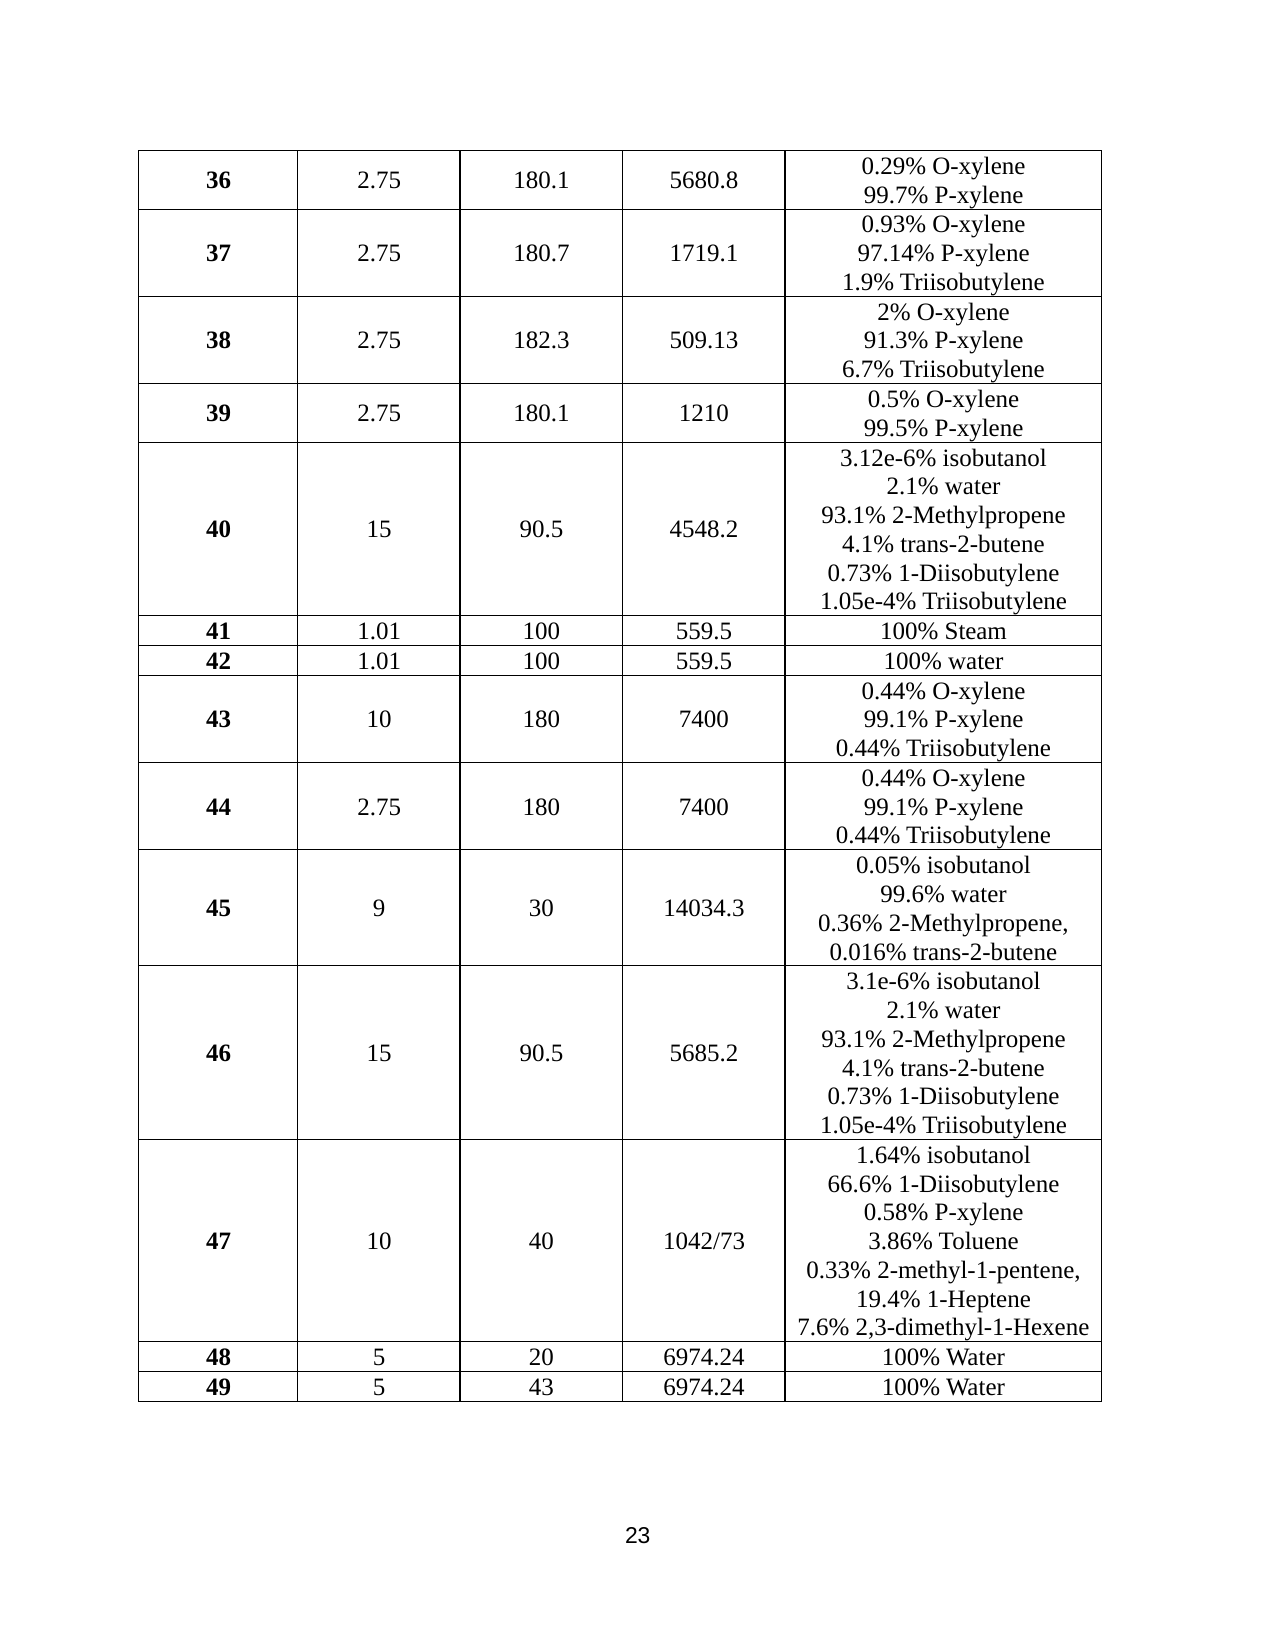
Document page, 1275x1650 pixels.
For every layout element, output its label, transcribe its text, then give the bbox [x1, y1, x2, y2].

table_cell 10 [298, 1140, 459, 1341]
table_cell 15 [298, 443, 459, 615]
table_cell 48 [139, 1342, 297, 1371]
table_cell 7400 [623, 676, 784, 762]
table_cell 6974.24 [623, 1342, 784, 1371]
table_cell 559.5 [623, 646, 784, 675]
table_cell 182.3 [461, 297, 622, 383]
table_cell 6974.24 [623, 1372, 784, 1401]
table_cell 100% Steam [786, 616, 1101, 645]
table_cell 100 [461, 646, 622, 675]
table_cell 44 [139, 763, 297, 849]
table_cell 5 [298, 1342, 459, 1371]
table_cell 180.1 [461, 151, 622, 208]
table_cell 49 [139, 1372, 297, 1401]
table_cell 90.5 [461, 443, 622, 615]
table_cell 0.44% O-xylene 99.1% P-xylene 0.44% Triisobutylene [786, 763, 1101, 849]
table_cell 90.5 [461, 966, 622, 1139]
table_cell 559.5 [623, 616, 784, 645]
table_cell 5 [298, 1372, 459, 1401]
table_cell 46 [139, 966, 297, 1139]
table_cell 100 [461, 616, 622, 645]
table_cell 1.64% isobutanol 66.6% 1-Diisobutylene 0.58% P-xylene 3.86% Toluene 0.33% 2-methyl-1-pentene, 19.4% 1-Heptene 7.6% 2,3-dimethyl-1-Hexene [786, 1140, 1101, 1341]
table_cell 15 [298, 966, 459, 1139]
table_cell 2.75 [298, 297, 459, 383]
table_cell 14034.3 [623, 850, 784, 965]
table_cell 1042/73 [623, 1140, 784, 1341]
table_cell 5680.8 [623, 151, 784, 208]
table_cell 43 [139, 676, 297, 762]
table_cell 100% Water [786, 1342, 1101, 1371]
table_cell 3.12e-6% isobutanol 2.1% water 93.1% 2-Methylpropene 4.1% trans-2-butene 0.73% 1-Diisobutylene 1.05e-4% Triisobutylene [786, 443, 1101, 615]
table_cell 2.75 [298, 384, 459, 442]
table_cell 3.1e-6% isobutanol 2.1% water 93.1% 2-Methylpropene 4.1% trans-2-butene 0.73% 1-Diisobutylene 1.05e-4% Triisobutylene [786, 966, 1101, 1139]
table_cell 0.05% isobutanol 99.6% water 0.36% 2-Methylpropene, 0.016% trans-2-butene [786, 850, 1101, 965]
table_cell 1210 [623, 384, 784, 442]
table_cell 42 [139, 646, 297, 675]
table_cell 20 [461, 1342, 622, 1371]
table_cell 509.13 [623, 297, 784, 383]
table_cell 38 [139, 297, 297, 383]
table_cell 0.29% O-xylene 99.7% P-xylene [786, 151, 1101, 208]
table_cell 45 [139, 850, 297, 965]
table_cell 30 [461, 850, 622, 965]
table_cell 180.1 [461, 384, 622, 442]
table_cell 2.75 [298, 210, 459, 296]
table_cell 2.75 [298, 151, 459, 208]
table_cell 41 [139, 616, 297, 645]
table_cell 100% water [786, 646, 1101, 675]
table_cell 47 [139, 1140, 297, 1341]
table_cell 180.7 [461, 210, 622, 296]
table_cell 180 [461, 676, 622, 762]
table_cell 1.01 [298, 616, 459, 645]
table_cell 4548.2 [623, 443, 784, 615]
table_cell 9 [298, 850, 459, 965]
table_cell 2% O-xylene 91.3% P-xylene 6.7% Triisobutylene [786, 297, 1101, 383]
table_cell 39 [139, 384, 297, 442]
table_cell 2.75 [298, 763, 459, 849]
table_cell 1.01 [298, 646, 459, 675]
table_cell 40 [461, 1140, 622, 1341]
table_cell 0.5% O-xylene 99.5% P-xylene [786, 384, 1101, 442]
table_cell 0.44% O-xylene 99.1% P-xylene 0.44% Triisobutylene [786, 676, 1101, 762]
table_cell 40 [139, 443, 297, 615]
table_cell 36 [139, 151, 297, 208]
table_cell 37 [139, 210, 297, 296]
table_cell 1719.1 [623, 210, 784, 296]
table_cell 10 [298, 676, 459, 762]
table_cell 5685.2 [623, 966, 784, 1139]
table_cell 100% Water [786, 1372, 1101, 1401]
table_cell 180 [461, 763, 622, 849]
table_cell 43 [461, 1372, 622, 1401]
table_cell 0.93% O-xylene 97.14% P-xylene 1.9% Triisobutylene [786, 210, 1101, 296]
table_cell 7400 [623, 763, 784, 849]
